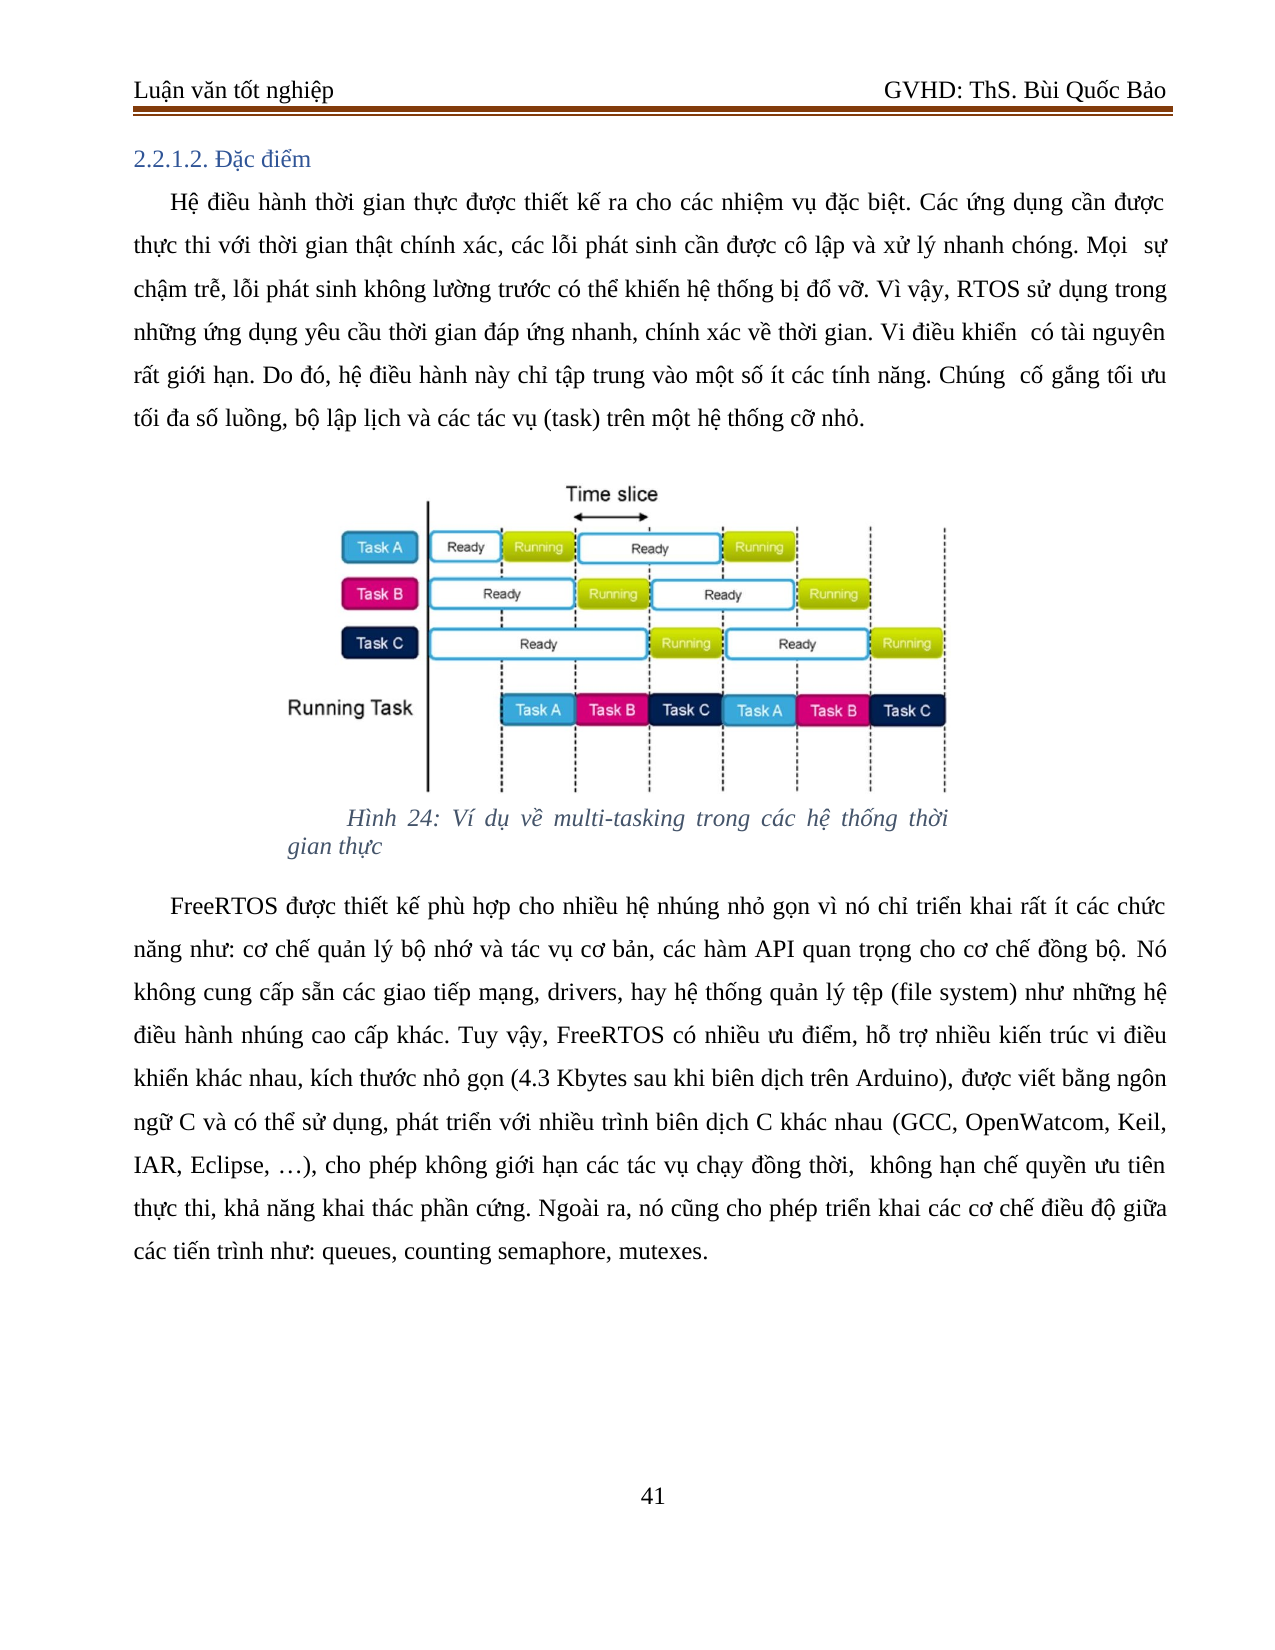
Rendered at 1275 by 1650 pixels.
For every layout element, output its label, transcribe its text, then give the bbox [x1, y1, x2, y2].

subtitle 2.2.1.2. Đặc điểm [133, 144, 1173, 173]
picture [287, 483, 952, 794]
text Hệ điều hành thời gian thực được thiết kế ra cho các nhiệm vụ đặc biệt. Các ứng dụng cần được thực thi với thời gian thật chính xác, các lỗi phát sinh cần được cô lập và xử lý nhanh chóng. Mọi sự chậm trễ, lỗi phát sinh không lường trước có thể khiến hệ thống bị đổ vỡ. Vì vậy, RTOS sử dụng trong những ứng dụng yêu cầu thời gian đáp ứng nhanh, chính xác về thời gian. Vi điều khiển có tài nguyên rất giới hạn. Do đó, hệ điều hành này chỉ tập trung vào một số ít các tính năng. Chúng cố gắng tối ưu tối đa số luồng, bộ lập lịch và các tác vụ (task) trên một hệ thống cỡ nhỏ. [133, 187, 1167, 432]
text FreeRTOS được thiết kế phù hợp cho nhiều hệ nhúng nhỏ gọn vì nó chỉ triển khai rất ít các chức năng như: cơ chế quản lý bộ nhớ và tác vụ cơ bản, các hàm API quan trọng cho cơ chế đồng bộ. Nó không cung cấp sẵn các giao tiếp mạng, drivers, hay hệ thống quản lý tệp (file system) như những hệ điều hành nhúng cao cấp khác. Tuy vậy, FreeRTOS có nhiều ưu điểm, hỗ trợ nhiều kiến trúc vi điều khiển khác nhau, kích thước nhỏ gọn (4.3 Kbytes sau khi biên dịch trên Arduino), được viết bằng ngôn ngữ C và có thể sử dụng, phát triển với nhiều trình biên dịch C khác nhau (GCC, OpenWatcom, Keil, IAR, Eclipse, …), cho phép không giới hạn các tác vụ chạy đồng thời, không hạn chế quyền ưu tiên thực thi, khả năng khai thác phần cứng. Ngoài ra, nó cũng cho phép triển khai các cơ chế điều độ giữa các tiến trình như: queues, counting semaphore, mutexes. [133, 506, 1167, 1265]
